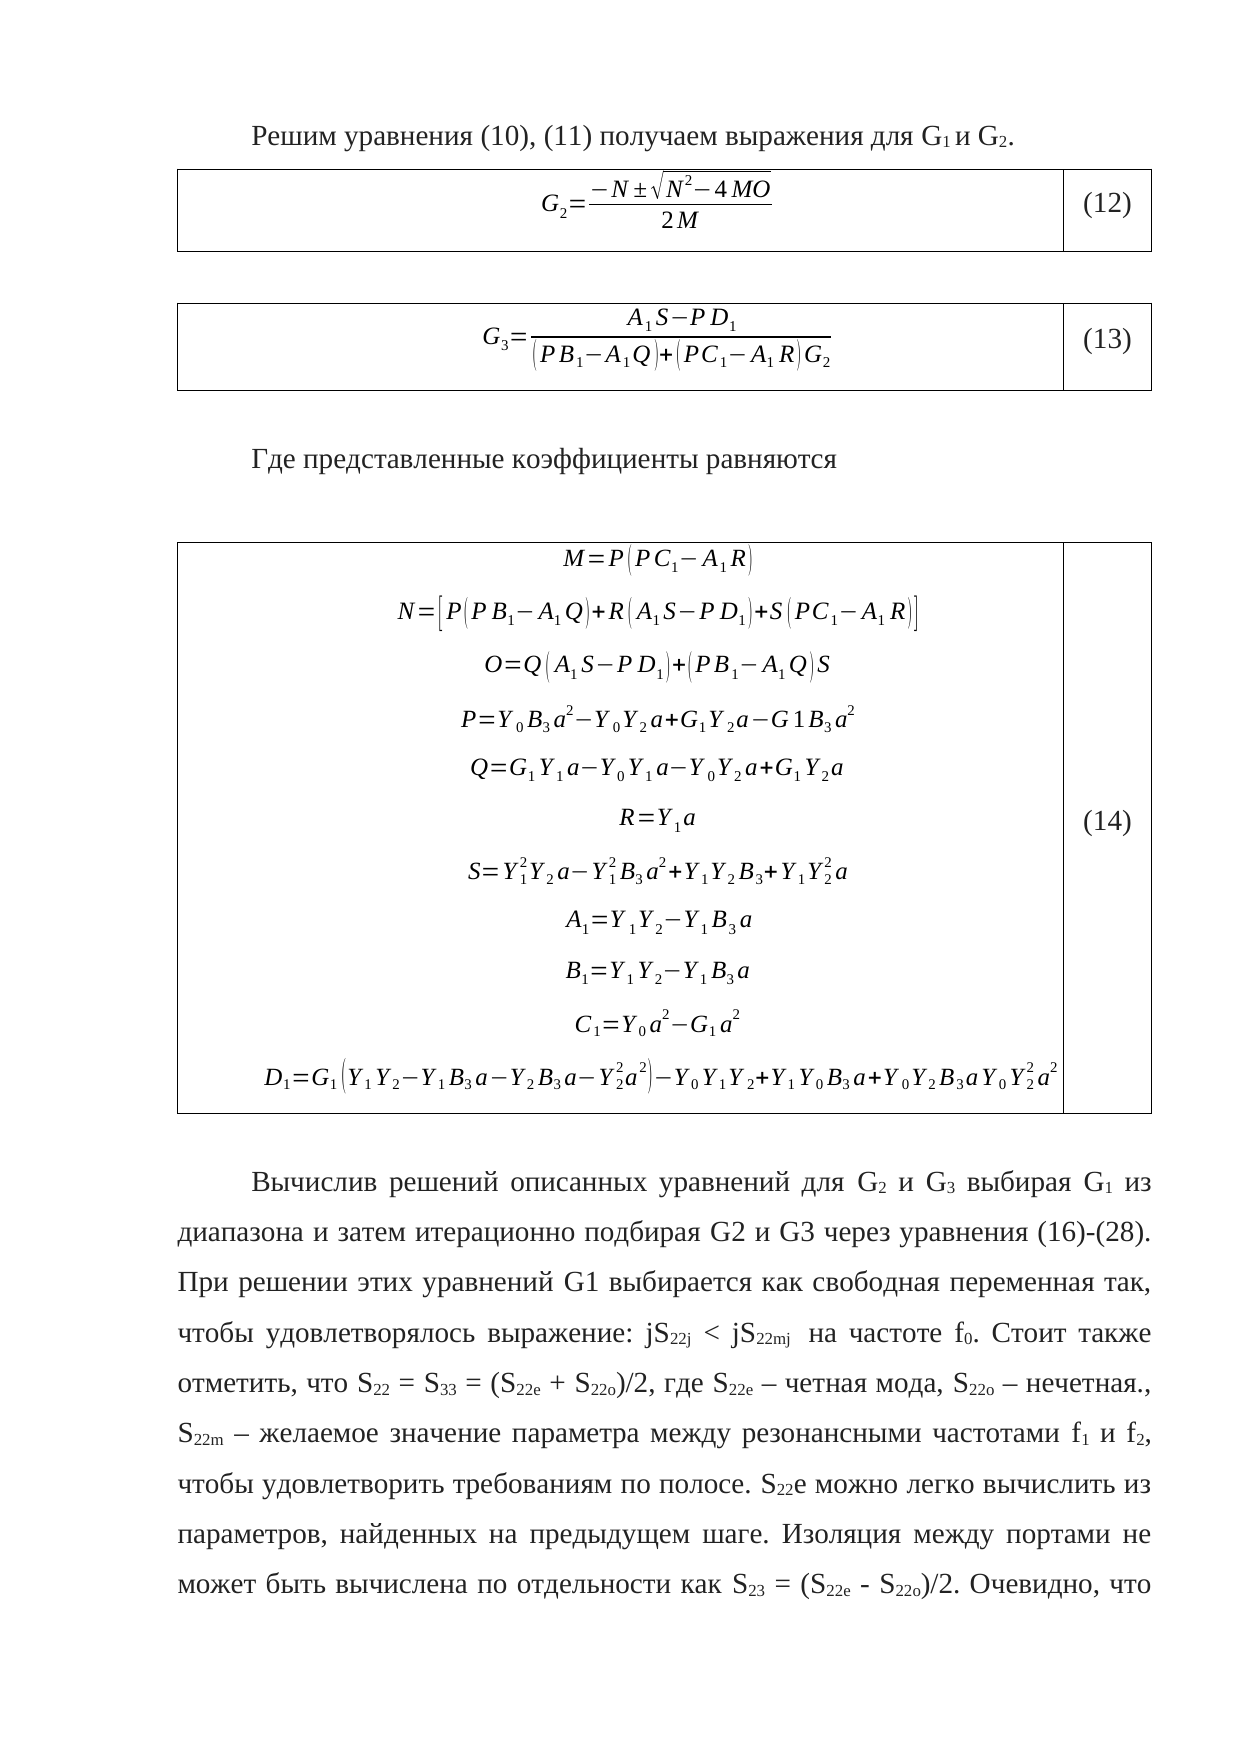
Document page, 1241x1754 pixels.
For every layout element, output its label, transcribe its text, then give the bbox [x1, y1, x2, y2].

table_header [178, 543, 1063, 1112]
table_header [178, 170, 1063, 251]
text Где представленные коэффициенты равняются [177, 441, 1152, 475]
text Решим уравнения (10), (11) получаем выражения для G1 и G2. [177, 118, 1152, 152]
table_header [178, 304, 1063, 390]
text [177, 1164, 1152, 1600]
